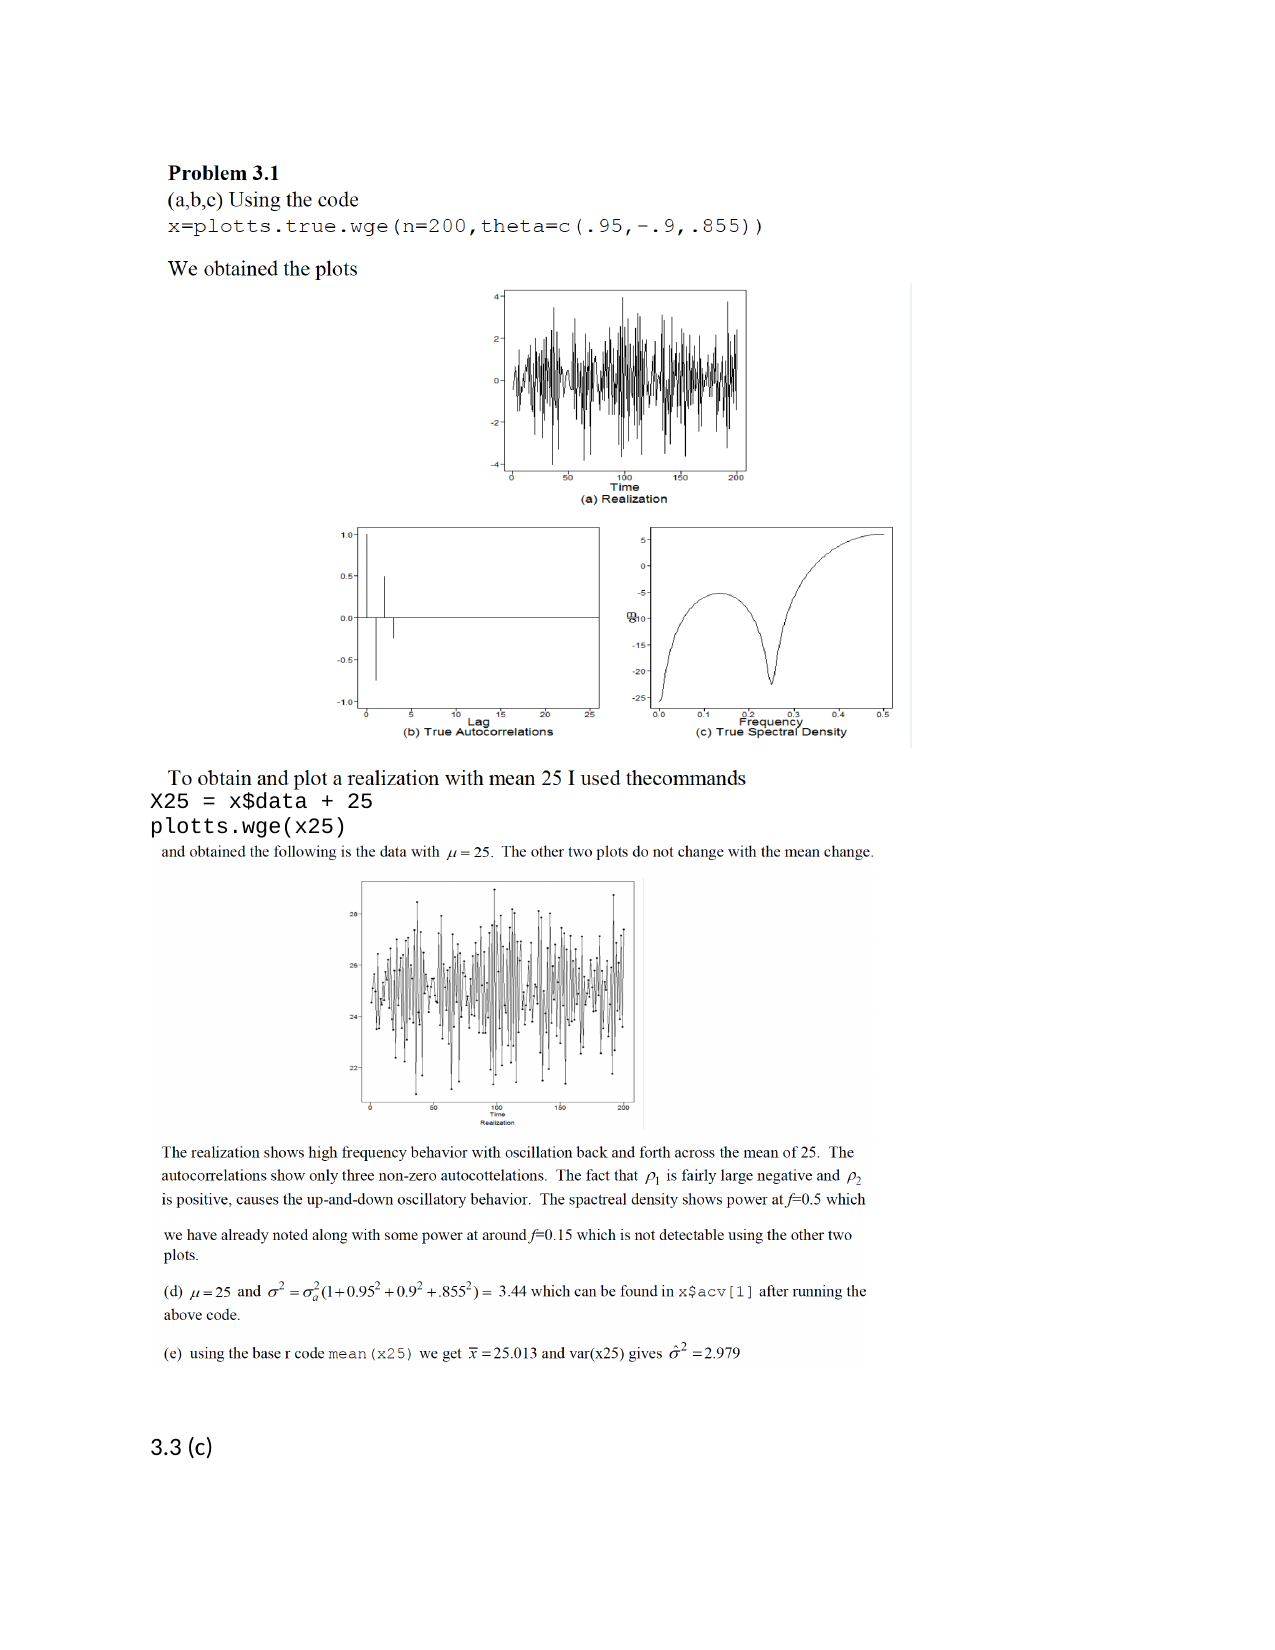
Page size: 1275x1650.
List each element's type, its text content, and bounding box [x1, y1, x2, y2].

picture [150, 839, 878, 1371]
text plotts.wge(x25) [150, 815, 1125, 840]
text 3.3 (c) [150, 1431, 1125, 1462]
text X25 = x$data + 25 [150, 790, 1125, 815]
picture [150, 150, 923, 791]
